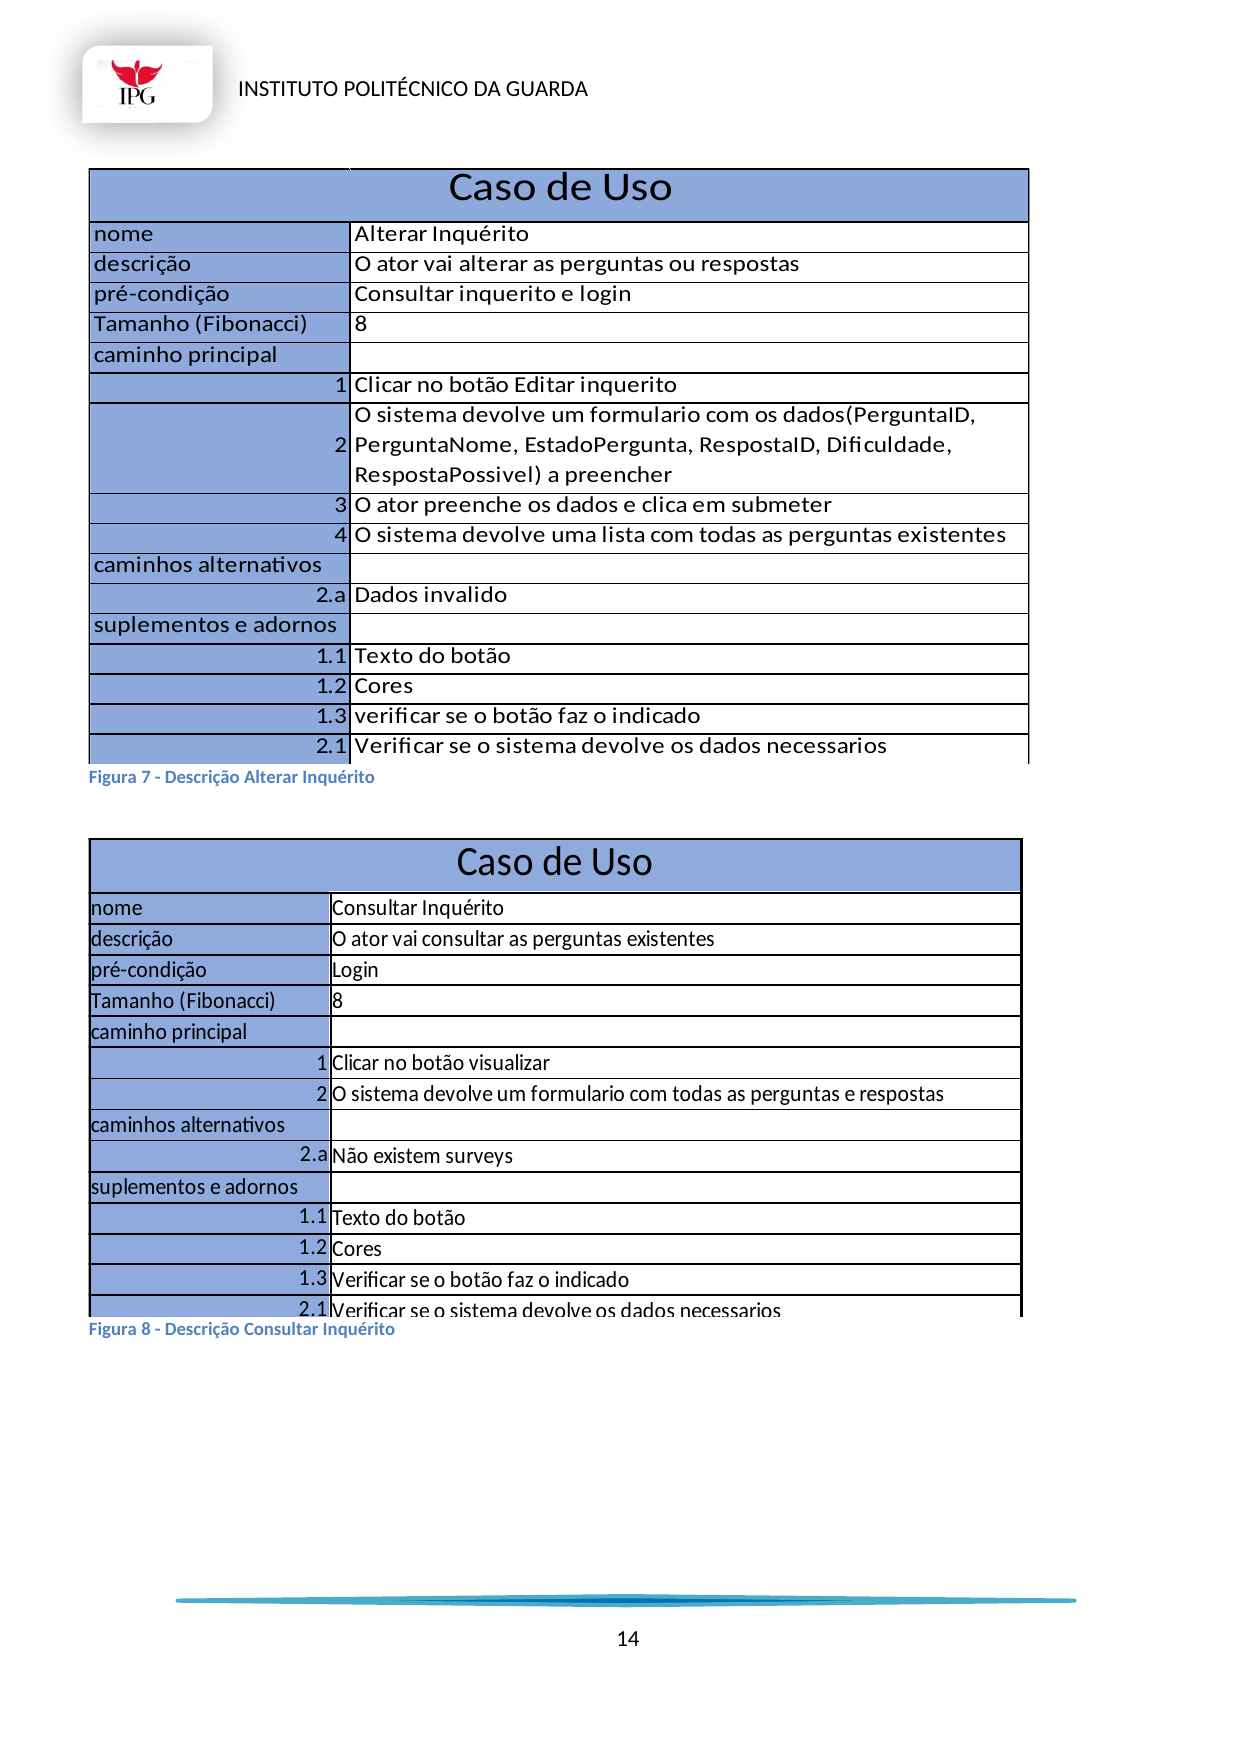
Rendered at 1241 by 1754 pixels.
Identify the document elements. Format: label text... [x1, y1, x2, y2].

text Figura 7 - Descrição Alterar Inquérito [89, 765, 1167, 788]
picture [97, 61, 198, 108]
text Figura 8 - Descrição Consultar Inquérito [89, 1317, 1167, 1340]
